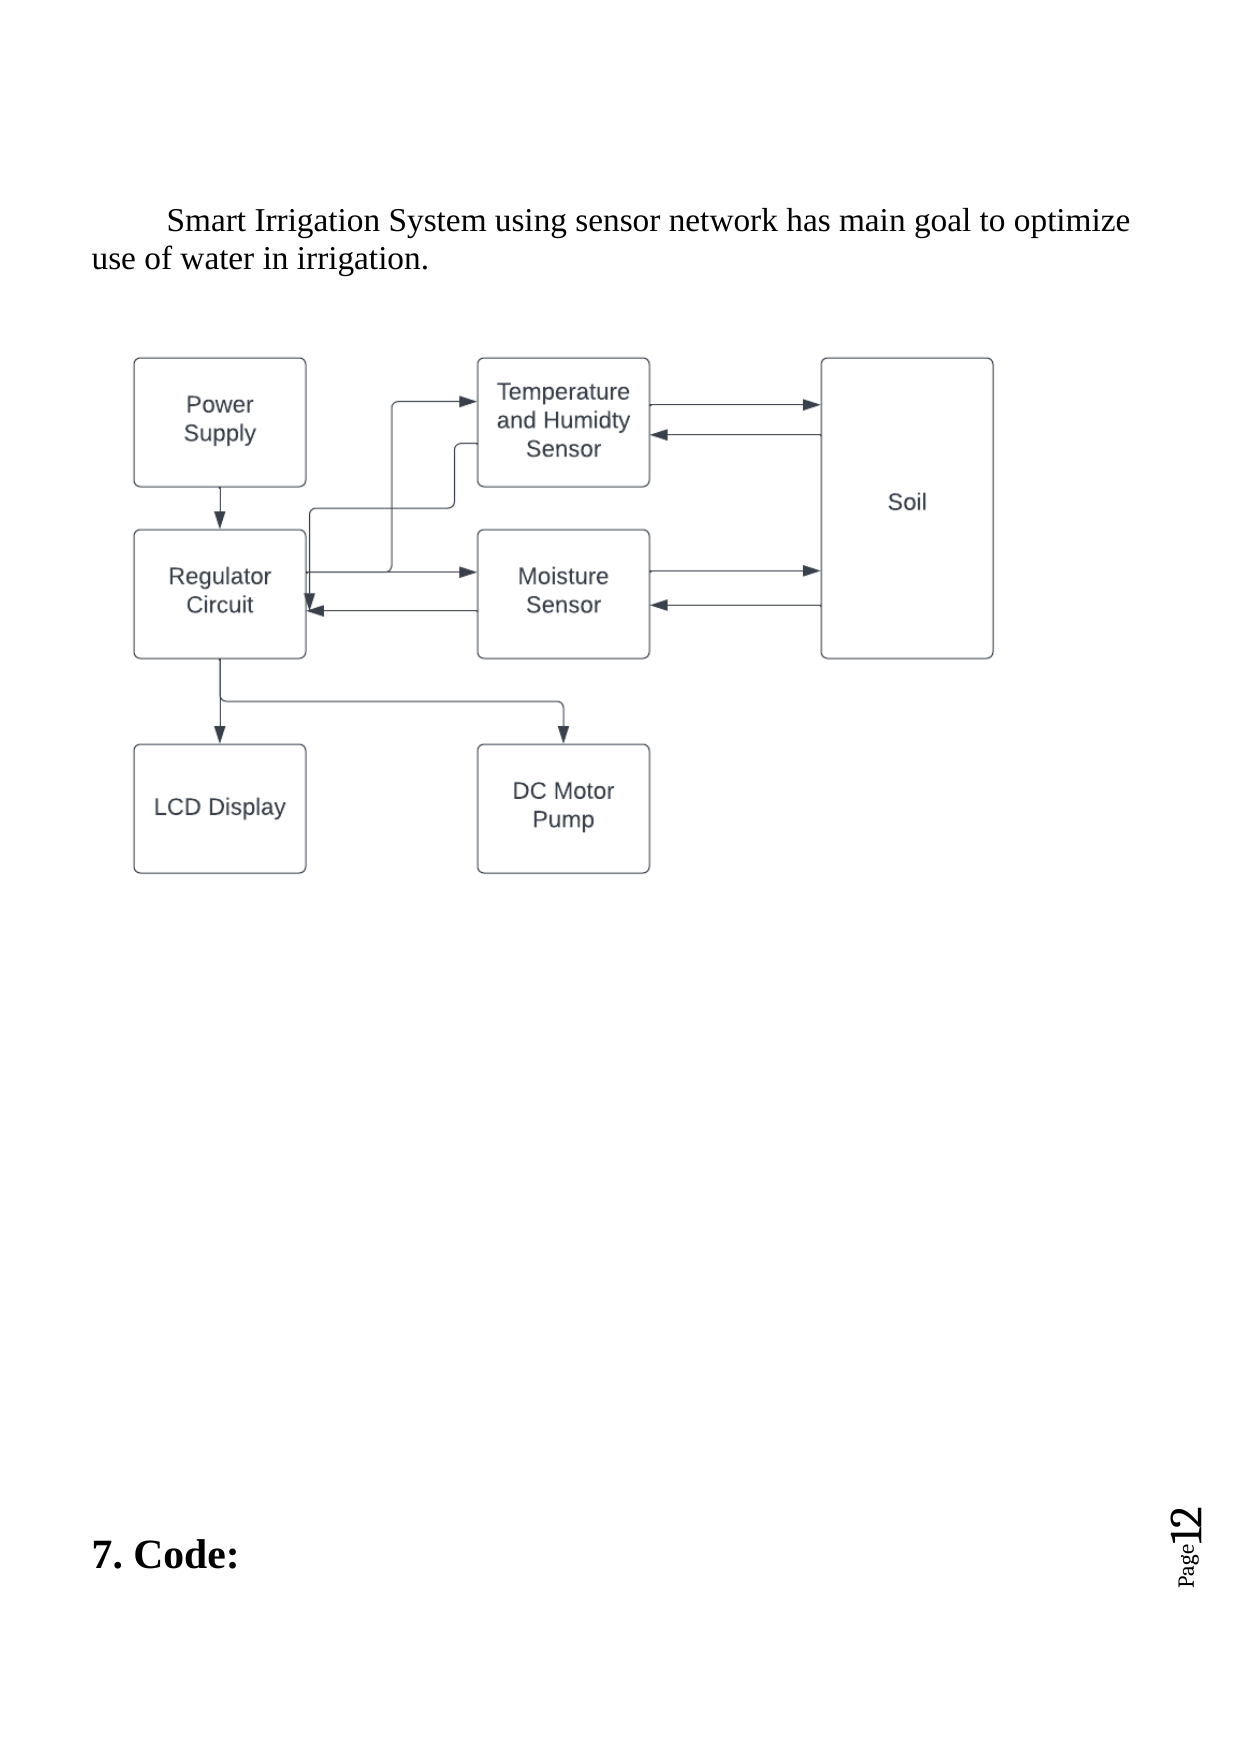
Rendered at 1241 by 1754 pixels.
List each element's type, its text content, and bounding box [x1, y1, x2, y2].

picture [91, 315, 1036, 916]
text 7. Code: [91, 1529, 1151, 1577]
text Smart Irrigation System using sensor network has main goal to optimize use of water in irrigation. [91, 200, 1151, 277]
